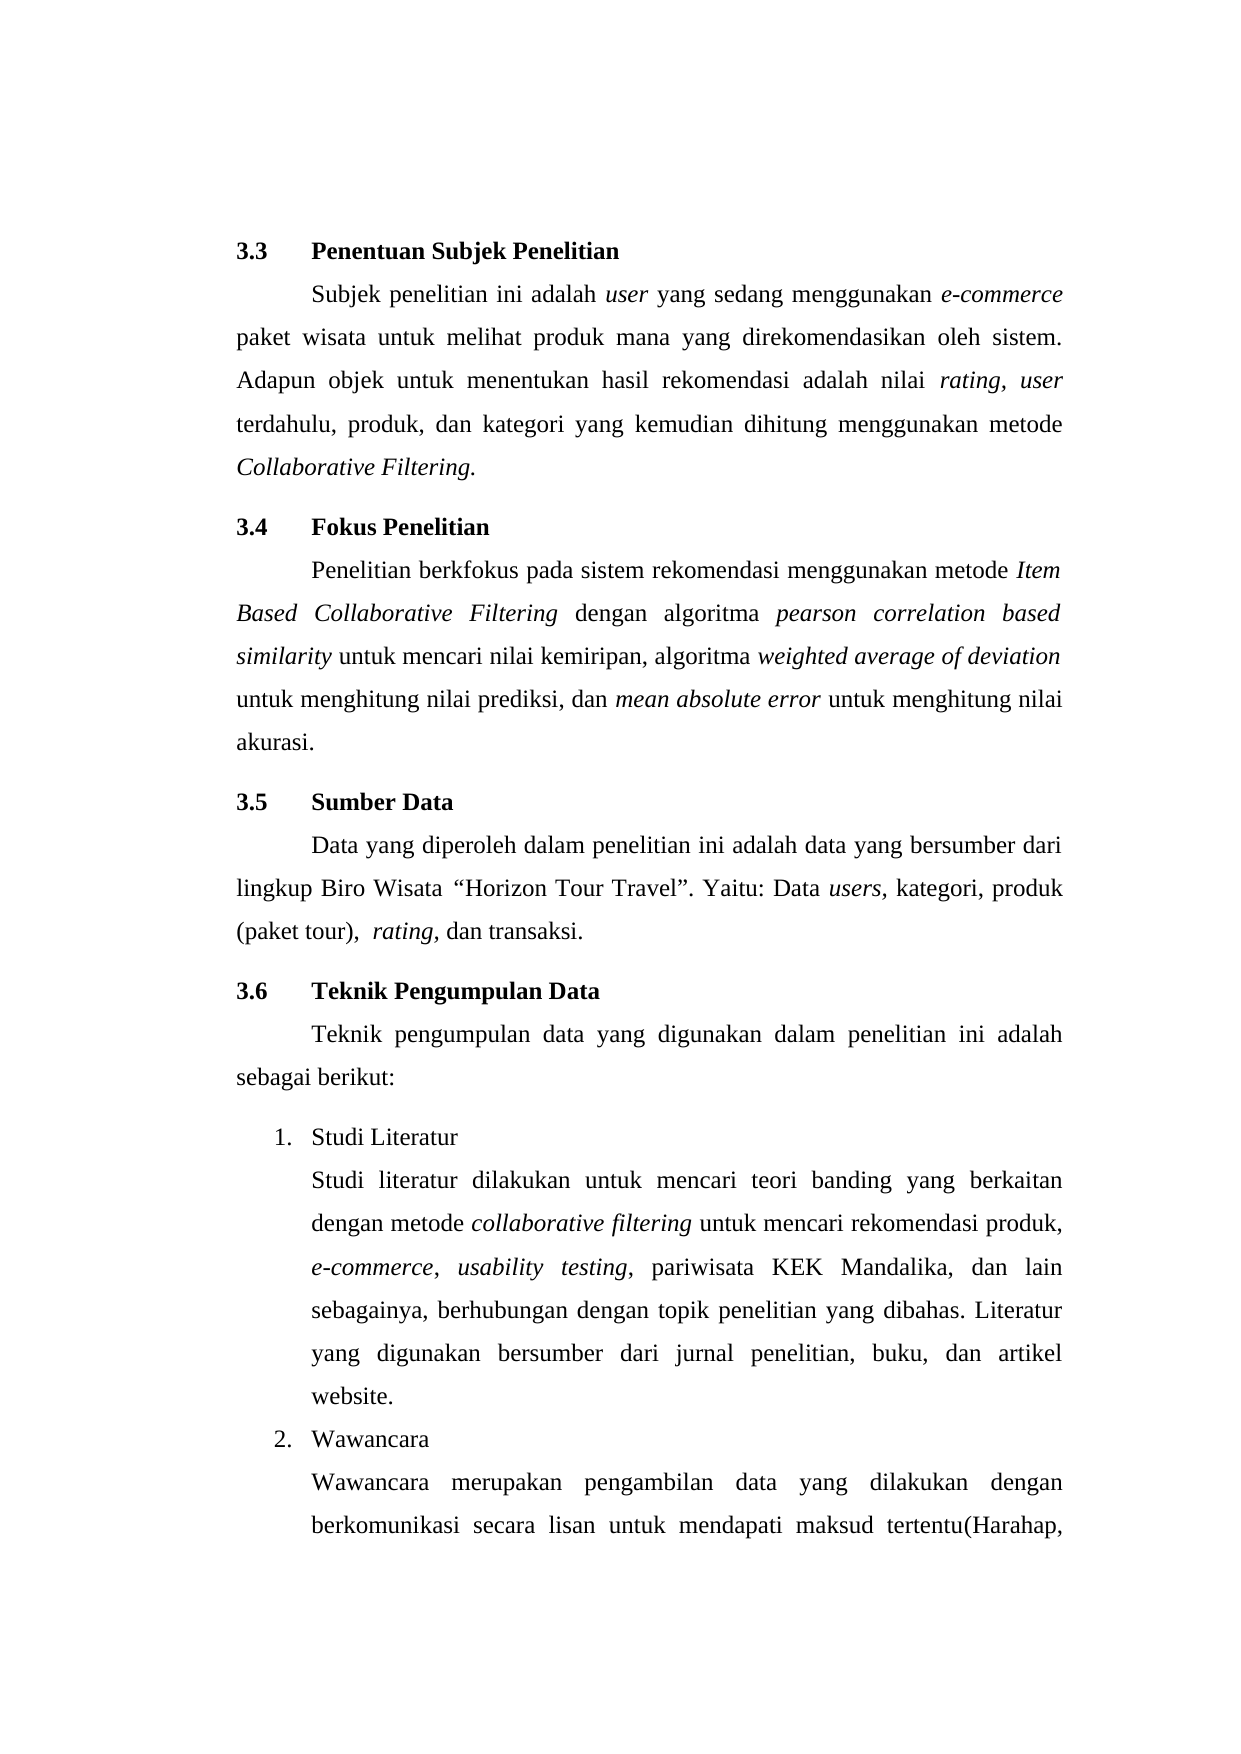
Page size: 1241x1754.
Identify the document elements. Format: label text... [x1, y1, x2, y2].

subtitle Sumber Data [236, 787, 1063, 816]
text Penelitian berkfokus pada sistem rekomendasi menggunakan metode Item Based Collaborative Filtering dengan algoritma pearson correlation based similarity untuk mencari nilai kemiripan, algoritma weighted average of deviation untuk menghitung nilai prediksi, dan mean absolute error untuk menghitung nilai akurasi. [236, 555, 1063, 756]
list Wawancara [274, 1424, 1063, 1453]
list Studi literatur dilakukan untuk mencari teori banding yang berkaitan dengan metode collaborative filtering untuk mencari rekomendasi produk, e-commerce, usability testing, pariwisata KEK Mandalika, dan lain sebagainya, berhubungan dengan topik penelitian yang dibahas. Literatur yang digunakan bersumber dari jurnal penelitian, buku, dan artikel website. [311, 1165, 1063, 1410]
list Studi Literatur [274, 1122, 1063, 1151]
text Teknik pengumpulan data yang digunakan dalam penelitian ini adalah sebagai berikut: [236, 1019, 1063, 1091]
subtitle Teknik Pengumpulan Data [236, 976, 1063, 1005]
subtitle Penentuan Subjek Penelitian [236, 236, 1063, 265]
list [311, 1467, 1063, 1539]
subtitle Fokus Penelitian [236, 512, 1063, 540]
text Data yang diperoleh dalam penelitian ini adalah data yang bersumber dari lingkup Biro Wisata “Horizon Tour Travel”. Yaitu: Data users, kategori, produk (paket tour), rating, dan transaksi. [236, 830, 1063, 945]
text Subjek penelitian ini adalah user yang sedang menggunakan e-commerce paket wisata untuk melihat produk mana yang direkomendasikan oleh sistem. Adapun objek untuk menentukan hasil rekomendasi adalah nilai rating, user terdahulu, produk, dan kategori yang kemudian dihitung menggunakan metode Collaborative Filtering. [236, 279, 1063, 481]
